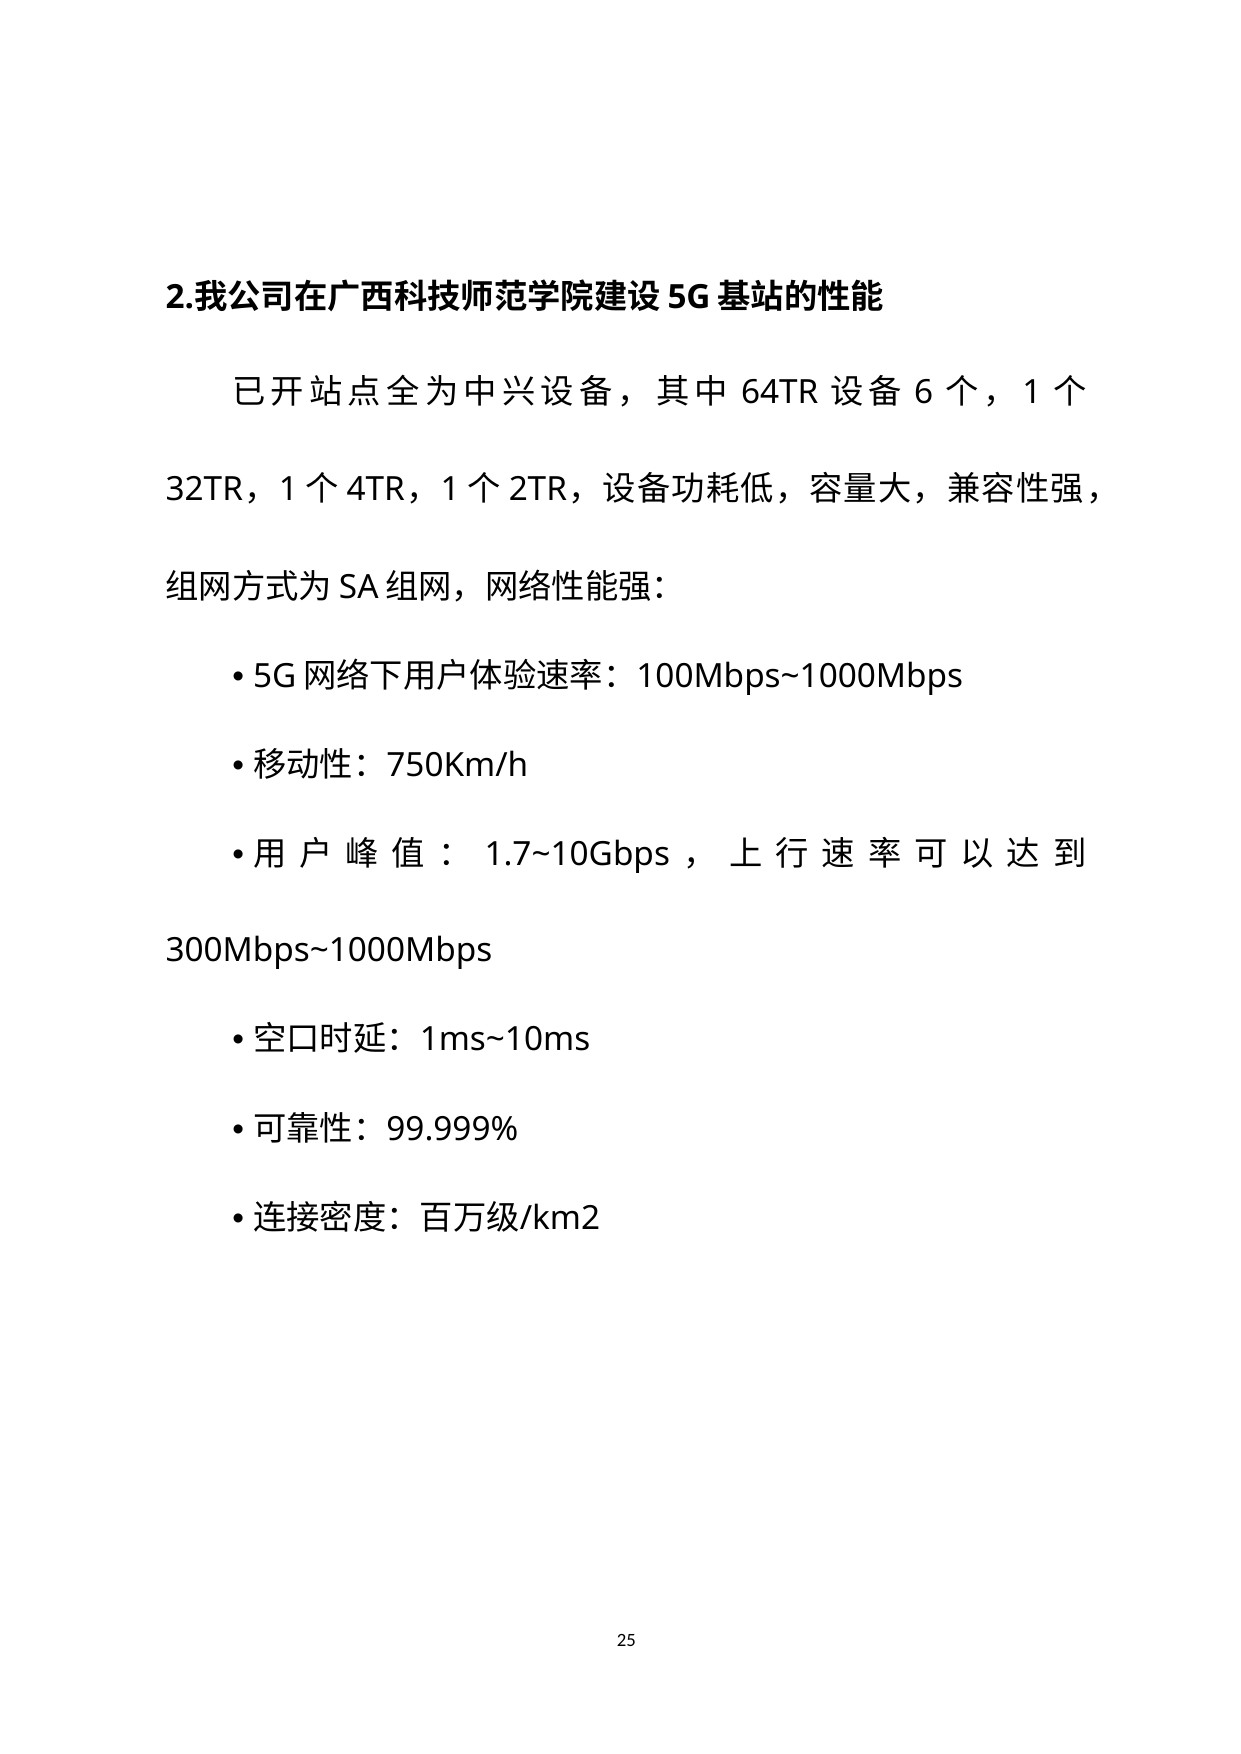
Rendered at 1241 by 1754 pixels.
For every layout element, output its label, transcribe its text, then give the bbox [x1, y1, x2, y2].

list 5G网络下用户体验速率：100Mbps~1000Mbps [165, 640, 1087, 705]
subtitle 2.我公司在广西科技师范学院建设5G基站的性能 [165, 262, 1087, 327]
list 移动性：750Km/h [165, 729, 1087, 794]
text 已开站点全为中兴设备，其中64TR设备6个，1个32TR，1个4TR，1个2TR，设备功耗低，容量大，兼容性强，组网方式为SA组网，网络性能强： [165, 356, 1087, 616]
list 连接密度：百万级/km2 [165, 1182, 1087, 1247]
list 用户峰值：1.7~10Gbps，上行速率可以达到300Mbps~1000Mbps [165, 819, 1087, 981]
list 可靠性：99.999% [165, 1093, 1087, 1158]
list 空口时延：1ms~10ms [165, 1004, 1087, 1069]
